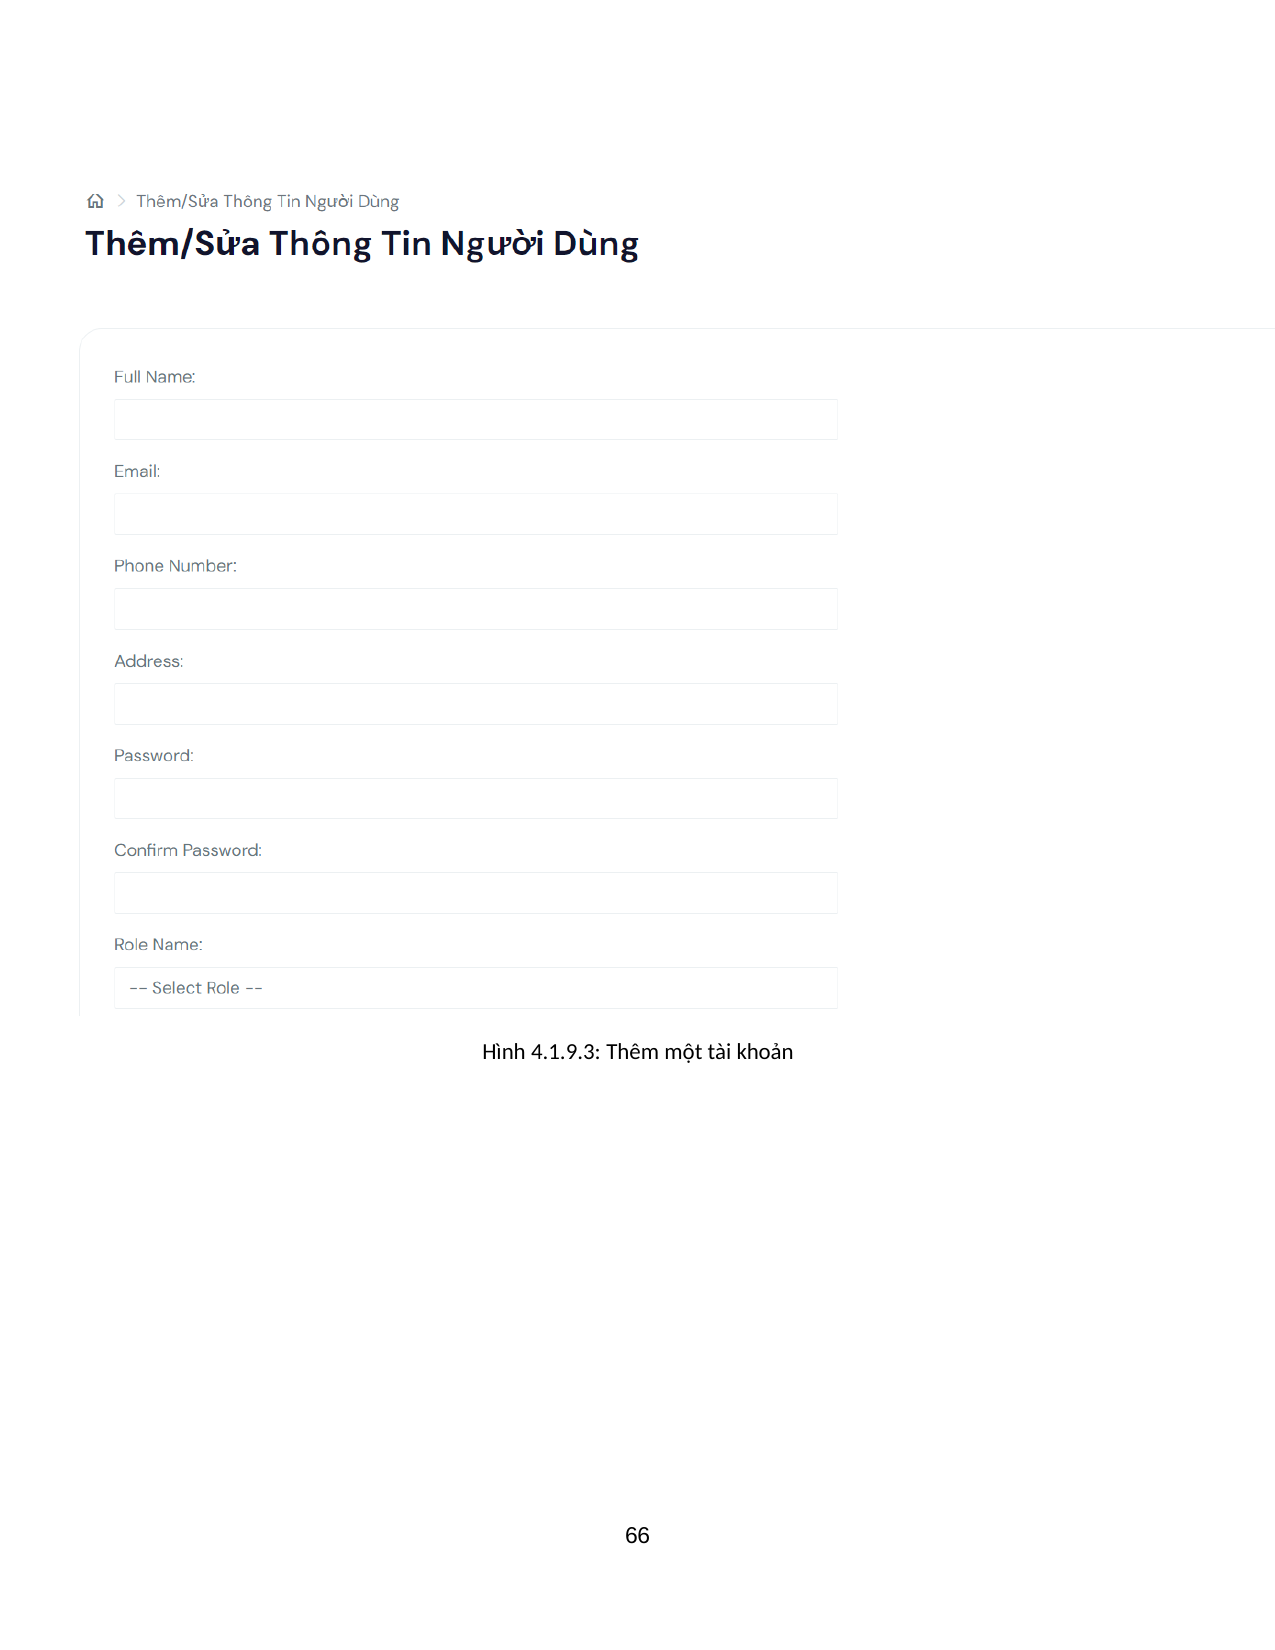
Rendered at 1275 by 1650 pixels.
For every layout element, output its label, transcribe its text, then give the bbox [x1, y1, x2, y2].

text Hình 4.1.9.3: Thêm một tài khoản [8, 1037, 1267, 1065]
picture [70, 194, 1275, 1016]
